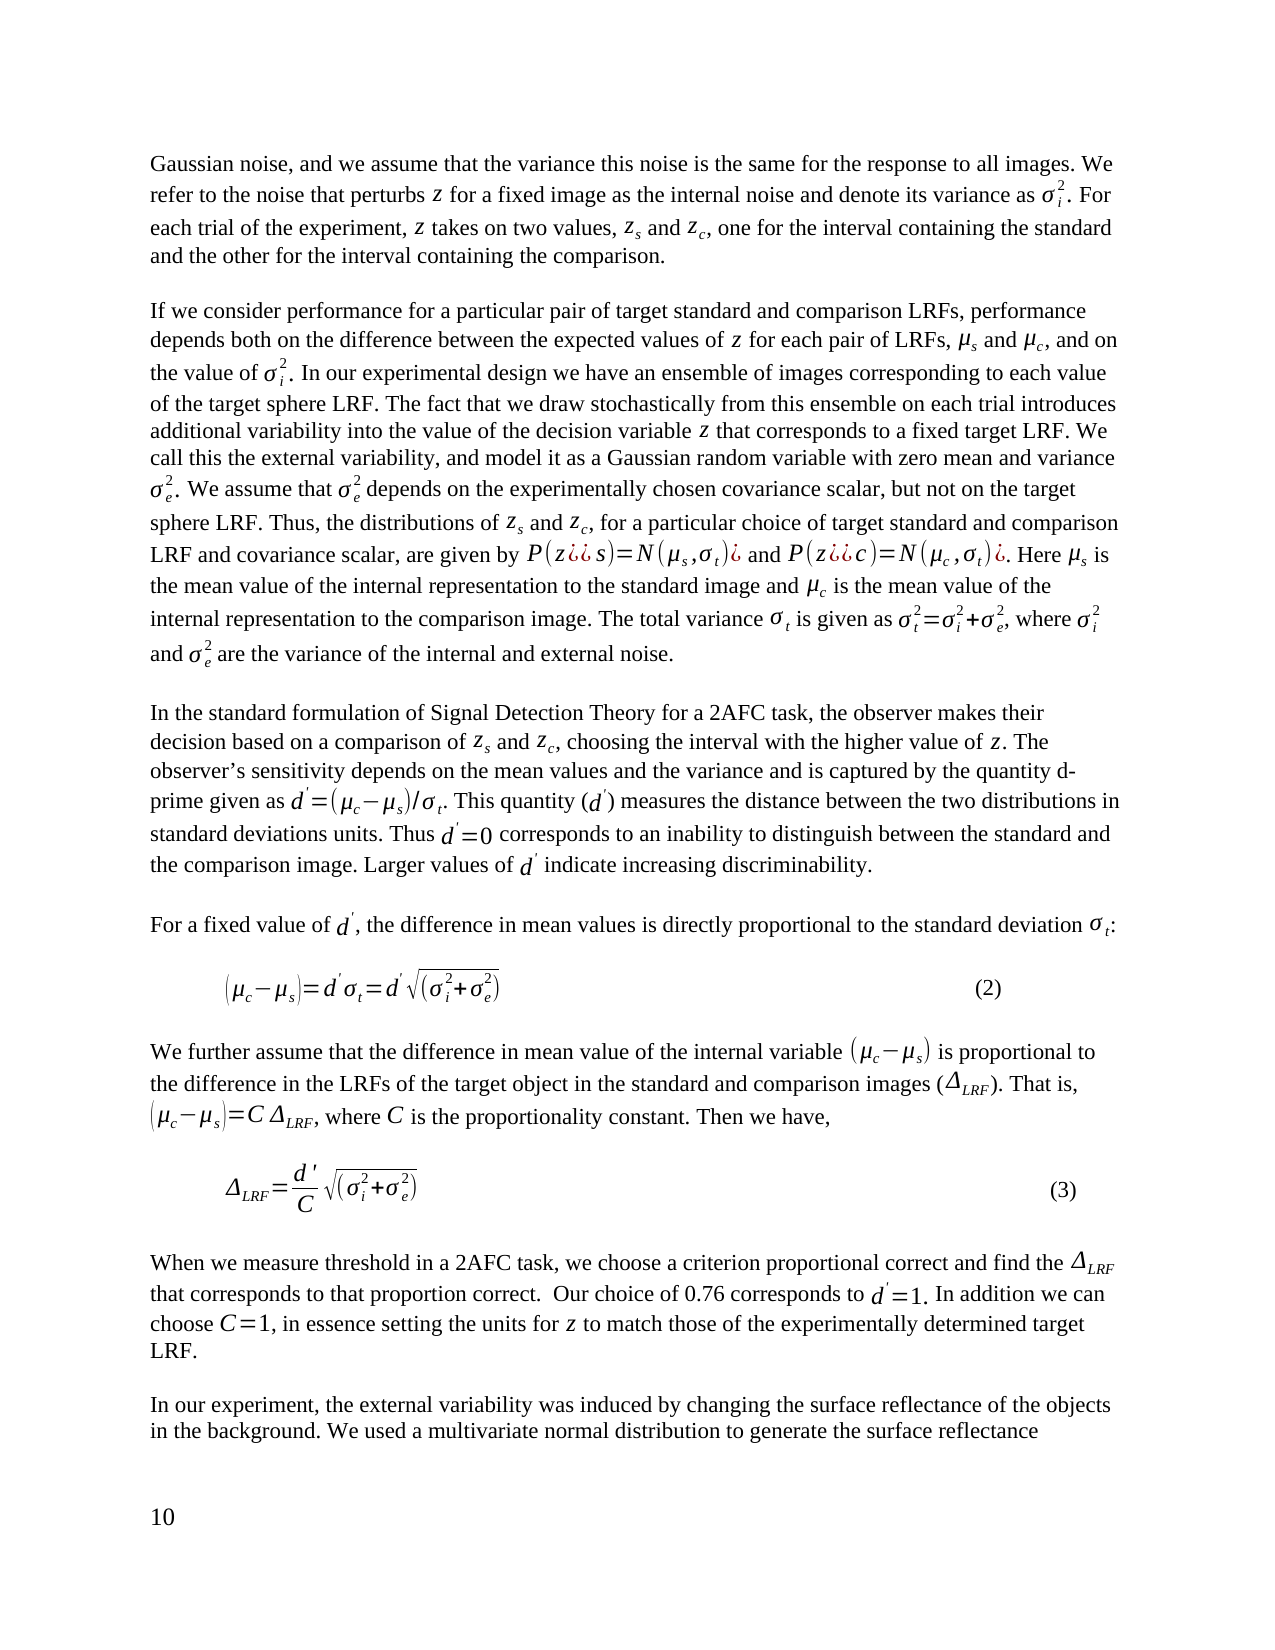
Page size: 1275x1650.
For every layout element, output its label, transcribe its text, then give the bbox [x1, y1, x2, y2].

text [150, 1391, 1125, 1444]
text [150, 150, 1125, 269]
text (3) [150, 1159, 1125, 1218]
text When we measure threshold in a 2AFC task, we choose a criterion proportional correct and find the that corresponds to that proportion correct. Our choice of 0.76 corresponds to In addition we can choose , in essence setting the units for to match those of the experimentally determined target LRF. [150, 1247, 1125, 1363]
text We further assume that the difference in mean value of the internal variable is proportional to the difference in the LRFs of the target object in the standard and comparison images (). That is, , where is the proportionality constant. Then we have, [150, 1035, 1125, 1133]
text In the standard formulation of Signal Detection Theory for a 2AFC task, the observer makes their decision based on a comparison of and , choosing the interval with the higher value of . The observer’s sensitivity depends on the mean values and the variance and is captured by the quantity d-prime given as . This quantity () measures the distance between the two distributions in standard deviations units. Thus corresponds to an inability to distinguish between the standard and the comparison image. Larger values of indicate increasing discriminability. [150, 699, 1125, 880]
text For a fixed value of , the difference in mean values is directly proportional to the standard deviation : [150, 908, 1125, 940]
text (2) [150, 968, 1125, 1007]
text If we consider performance for a particular pair of target standard and comparison LRFs, performance depends both on the difference between the expected values of for each pair of LRFs, and , and on the value of In our experimental design we have an ensemble of images corresponding to each value of the target sphere LRF. The fact that we draw stochastically from this ensemble on each trial introduces additional variability into the value of the decision variable that corresponds to a fixed target LRF. We call this the external variability, and model it as a Gaussian random variable with zero mean and variance We assume that depends on the experimentally chosen covariance scalar, but not on the target sphere LRF. Thus, the distributions of and , for a particular choice of target standard and comparison LRF and covariance scalar, are given by and . Here is the mean value of the internal representation to the standard image and is the mean value of the internal representation to the comparison image. The total variance is given as , where and are the variance of the internal and external noise. [150, 297, 1125, 671]
